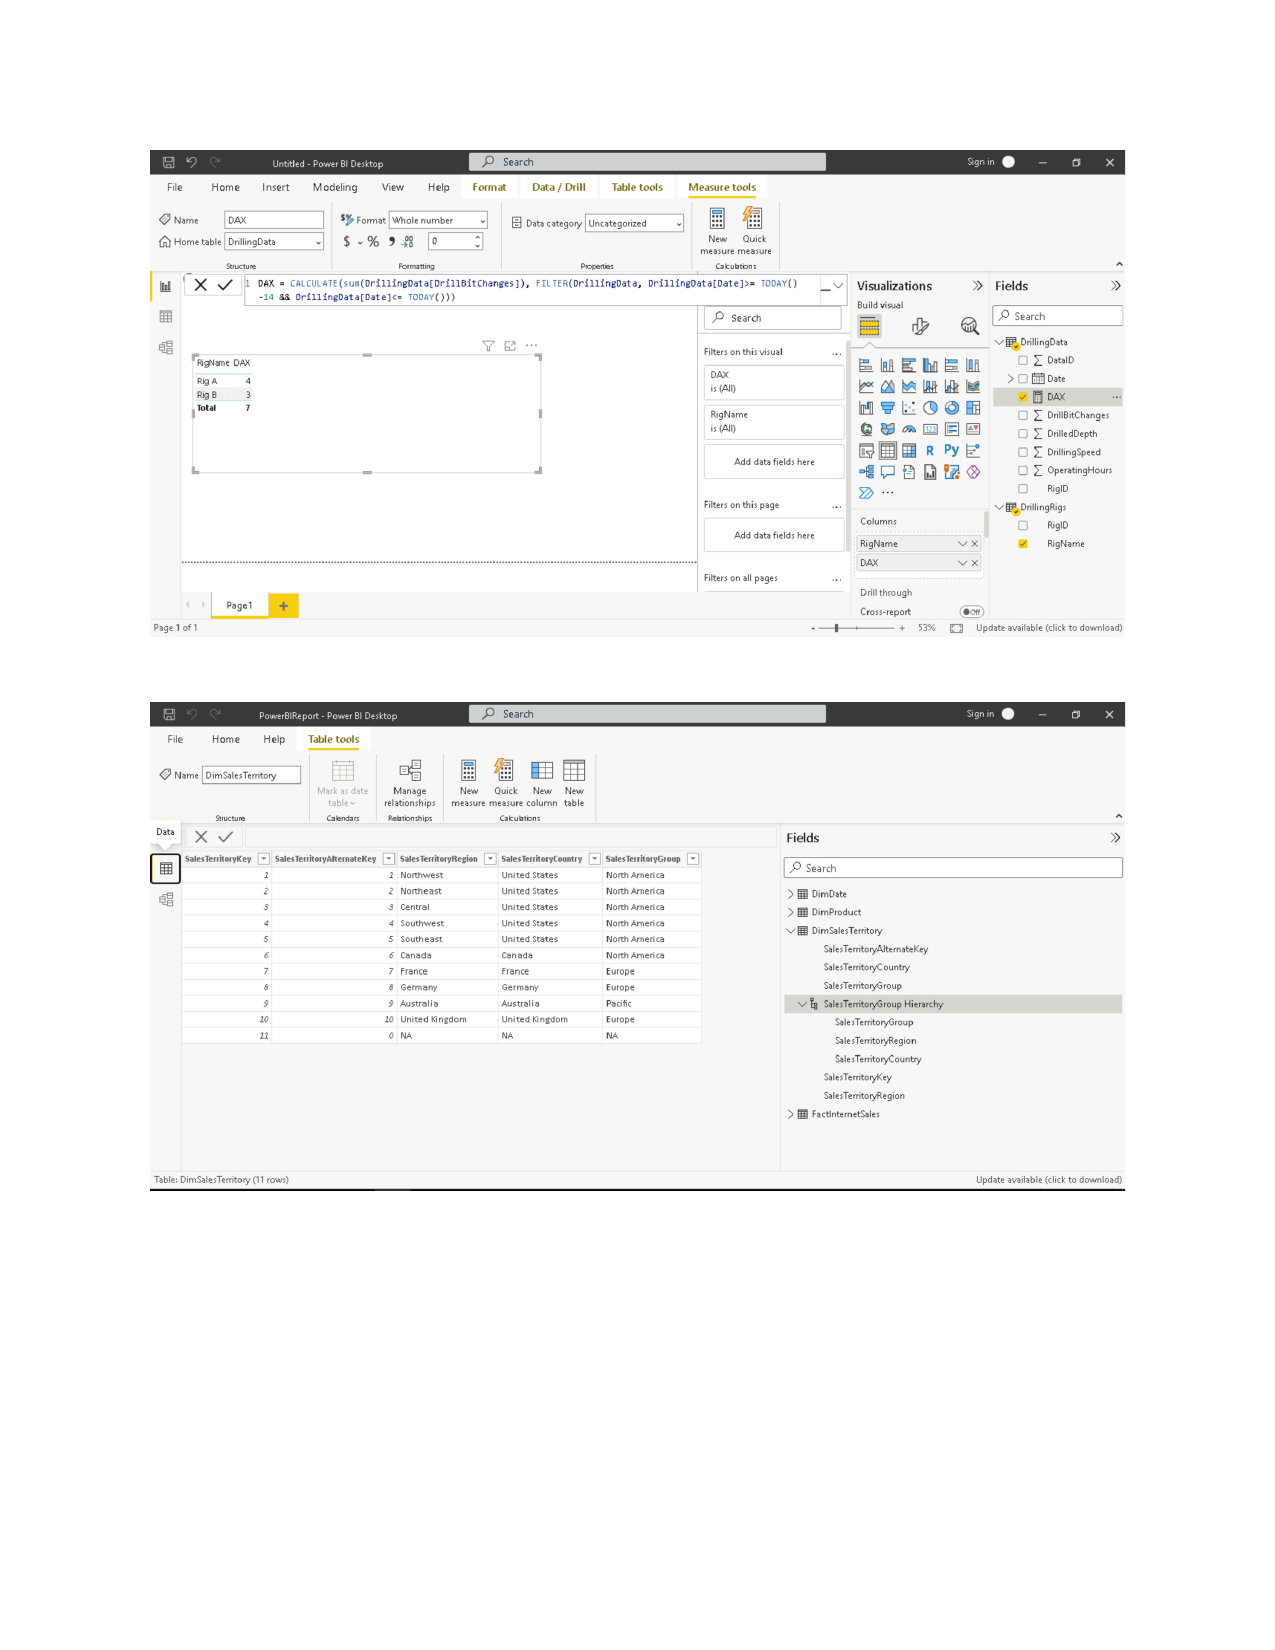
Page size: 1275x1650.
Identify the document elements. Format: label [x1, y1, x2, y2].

picture [150, 702, 1125, 1191]
picture [150, 150, 1125, 637]
